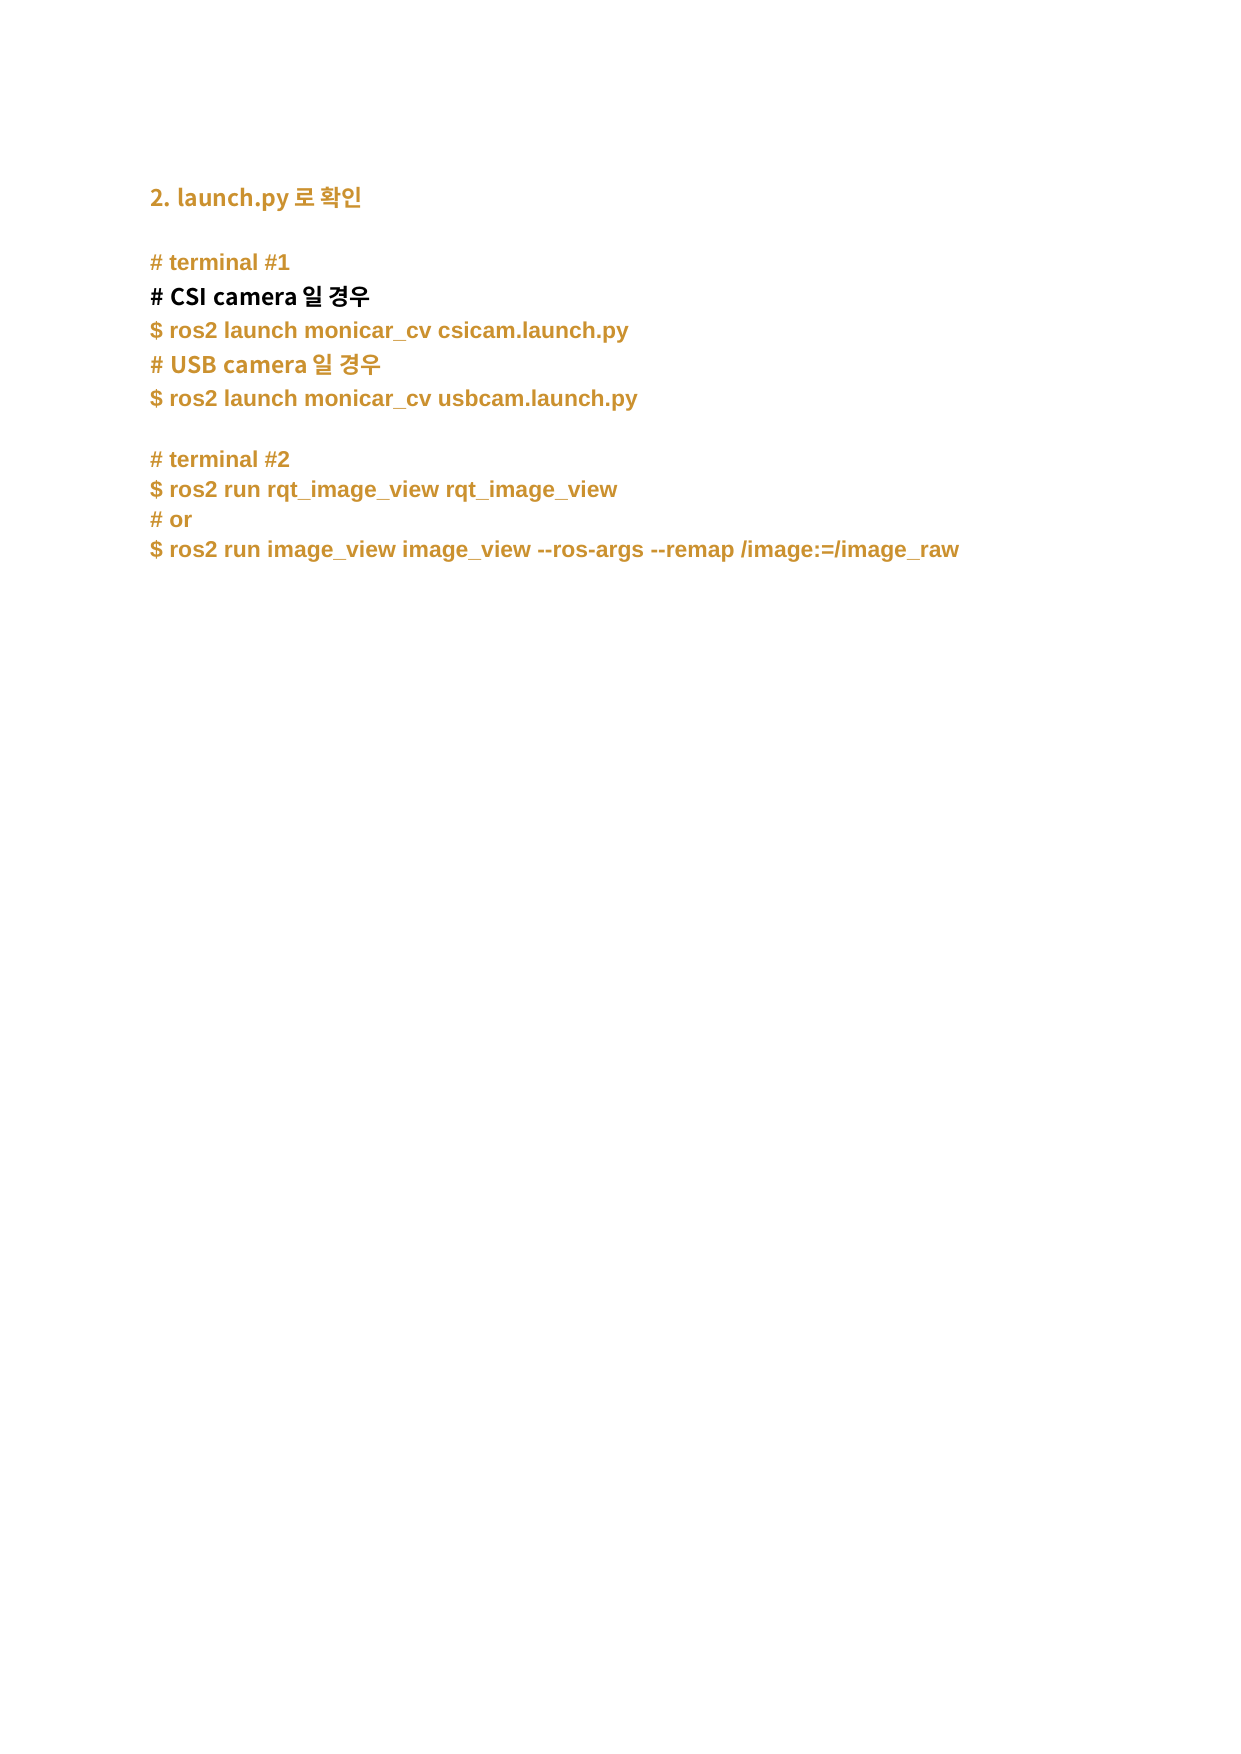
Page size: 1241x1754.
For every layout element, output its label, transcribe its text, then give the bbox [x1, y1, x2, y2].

text $ ros2 launch monicar_cv usbcam.launch.py [150, 385, 1240, 412]
text # CSI camera일 경우 [150, 279, 1240, 312]
text 2. launch.py로 확인 [150, 180, 1240, 213]
text # terminal #1 [150, 248, 1240, 275]
text # terminal #2 [150, 446, 1240, 472]
text $ ros2 run rqt_image_view rqt_image_view [150, 476, 1240, 502]
text # USB camera일 경우 [150, 347, 1240, 380]
text $ ros2 launch monicar_cv csicam.launch.py [150, 317, 1240, 343]
text # or [150, 506, 1240, 532]
text $ ros2 run image_view image_view --ros-args --remap /image:=/image_raw [150, 536, 1240, 563]
